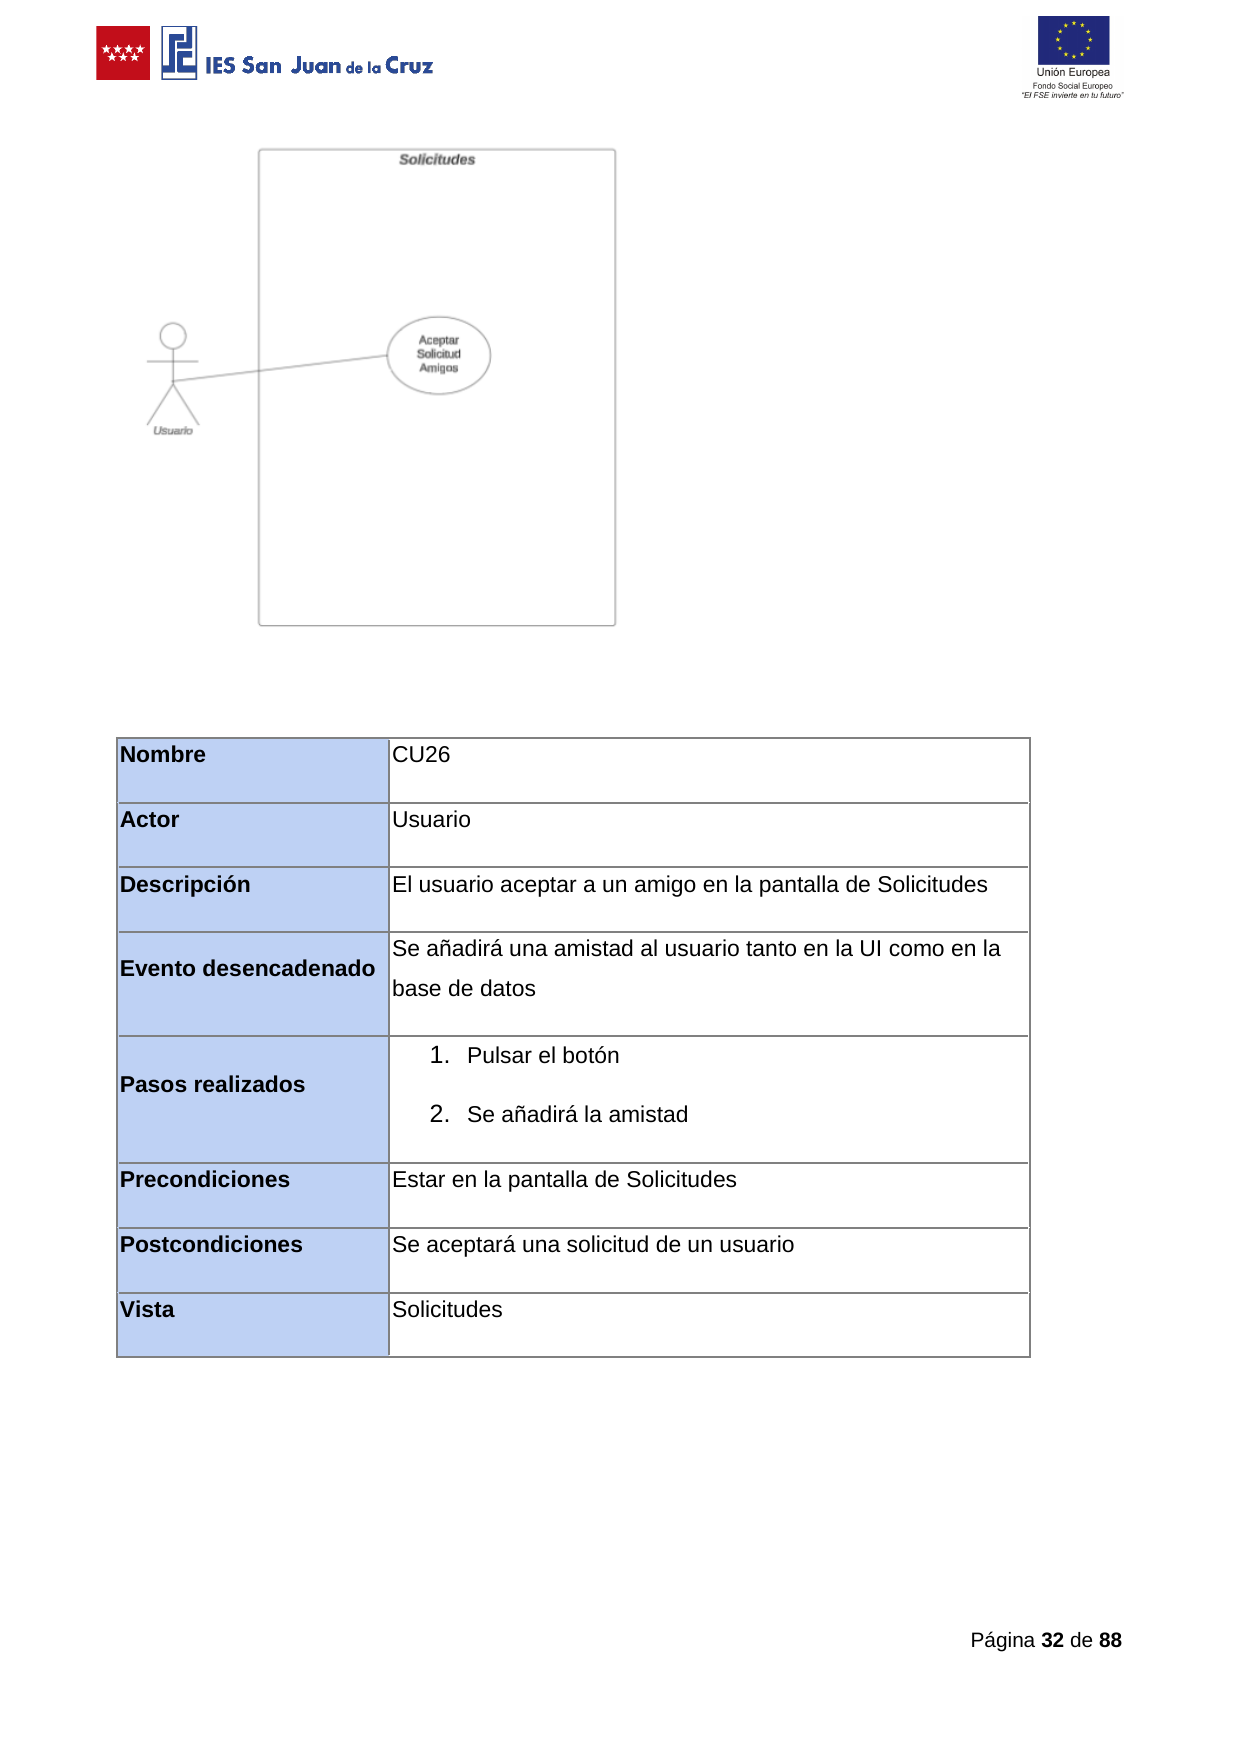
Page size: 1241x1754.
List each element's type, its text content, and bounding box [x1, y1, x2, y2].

table_cell Postcondiciones [118, 1229, 388, 1291]
picture [113, 118, 671, 644]
table_cell Se aceptará una solicitud de un usuario [390, 1227, 1029, 1291]
picture [96, 26, 198, 80]
table_header CU26 [390, 739, 1029, 802]
table_cell Pasos realizados [118, 1037, 388, 1162]
table_cell Se añadirá una amistad al usuario tanto en la UI como en la base de datos [390, 931, 1029, 1035]
table_header Nombre [118, 739, 388, 802]
table_cell Precondiciones [118, 1164, 388, 1227]
table_cell Vista [118, 1294, 389, 1356]
table_cell Actor [118, 804, 388, 866]
table_cell El usuario aceptar a un amigo en la pantalla de Solicitudes [390, 866, 1029, 931]
table_cell Solicitudes [389, 1291, 1029, 1356]
table_cell Descripción [118, 868, 388, 931]
table_cell Pulsar el botón Se añadirá la amistad [390, 1035, 1029, 1162]
table_cell Estar en la pantalla de Solicitudes [390, 1162, 1029, 1227]
picture [205, 26, 433, 85]
picture [1021, 16, 1124, 98]
table_cell Evento desencadenado [118, 933, 388, 1035]
table_cell Usuario [390, 802, 1029, 866]
